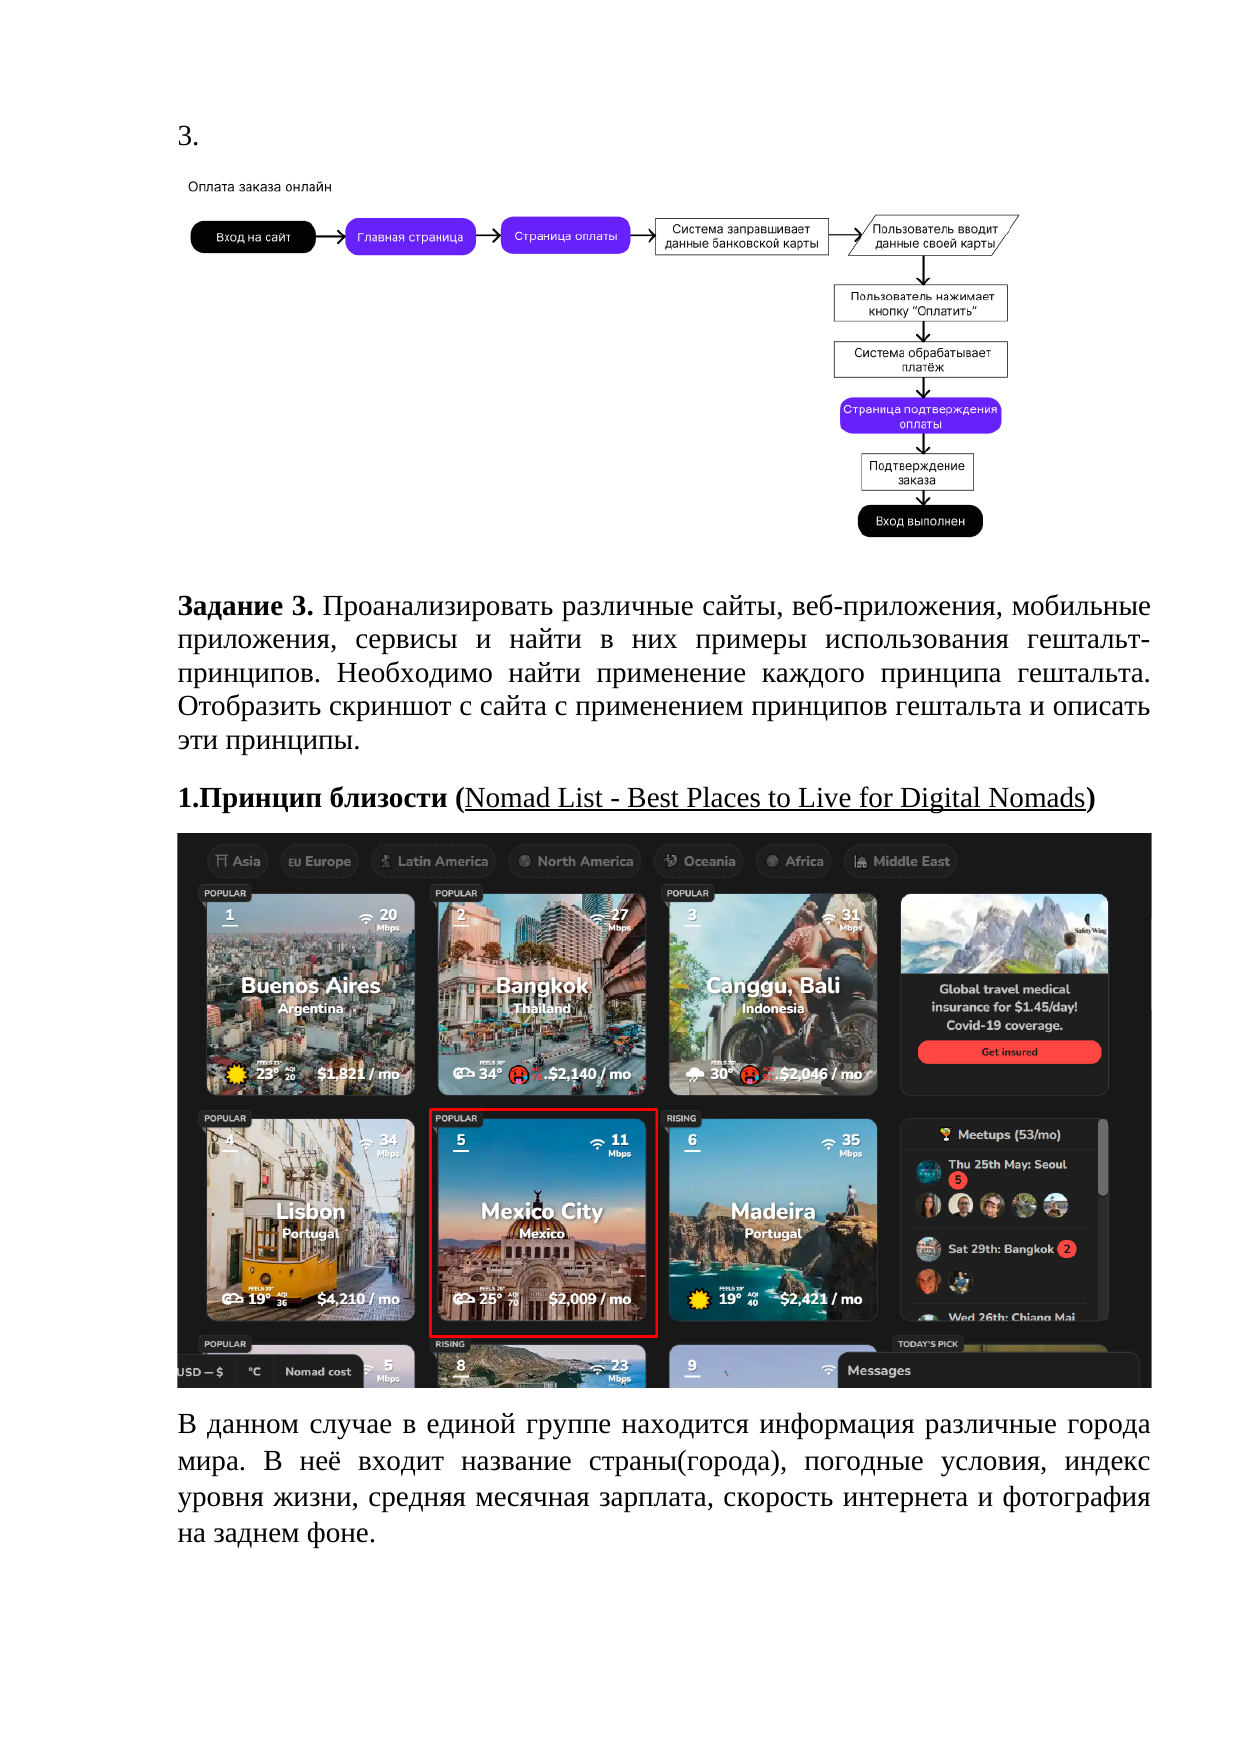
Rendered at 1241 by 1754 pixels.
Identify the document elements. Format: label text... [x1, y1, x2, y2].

picture [177, 833, 1152, 1388]
text 3. [177, 118, 1152, 152]
text В данном случае в единой группе находится информация различные города мира. В неё входит название страны(города), погодные условия, индекс уровня жизни, средняя месячная зарплата, скорость интернета и фотография на заднем фоне. [177, 1406, 1152, 1548]
text 1.Принцип близости (Nomad List - Best Places to Live for Digital Nomads) [177, 780, 1152, 814]
text Задание 3. Проанализировать различные сайты, веб-приложения, мобильные приложения, сервисы и найти в них примеры использования гештальт-принципов. Необходимо найти применение каждого принципа гештальта. Отобразить скриншот с сайта с применением принципов гештальта и описать эти принципы. [177, 588, 1152, 755]
picture [184, 171, 1031, 560]
